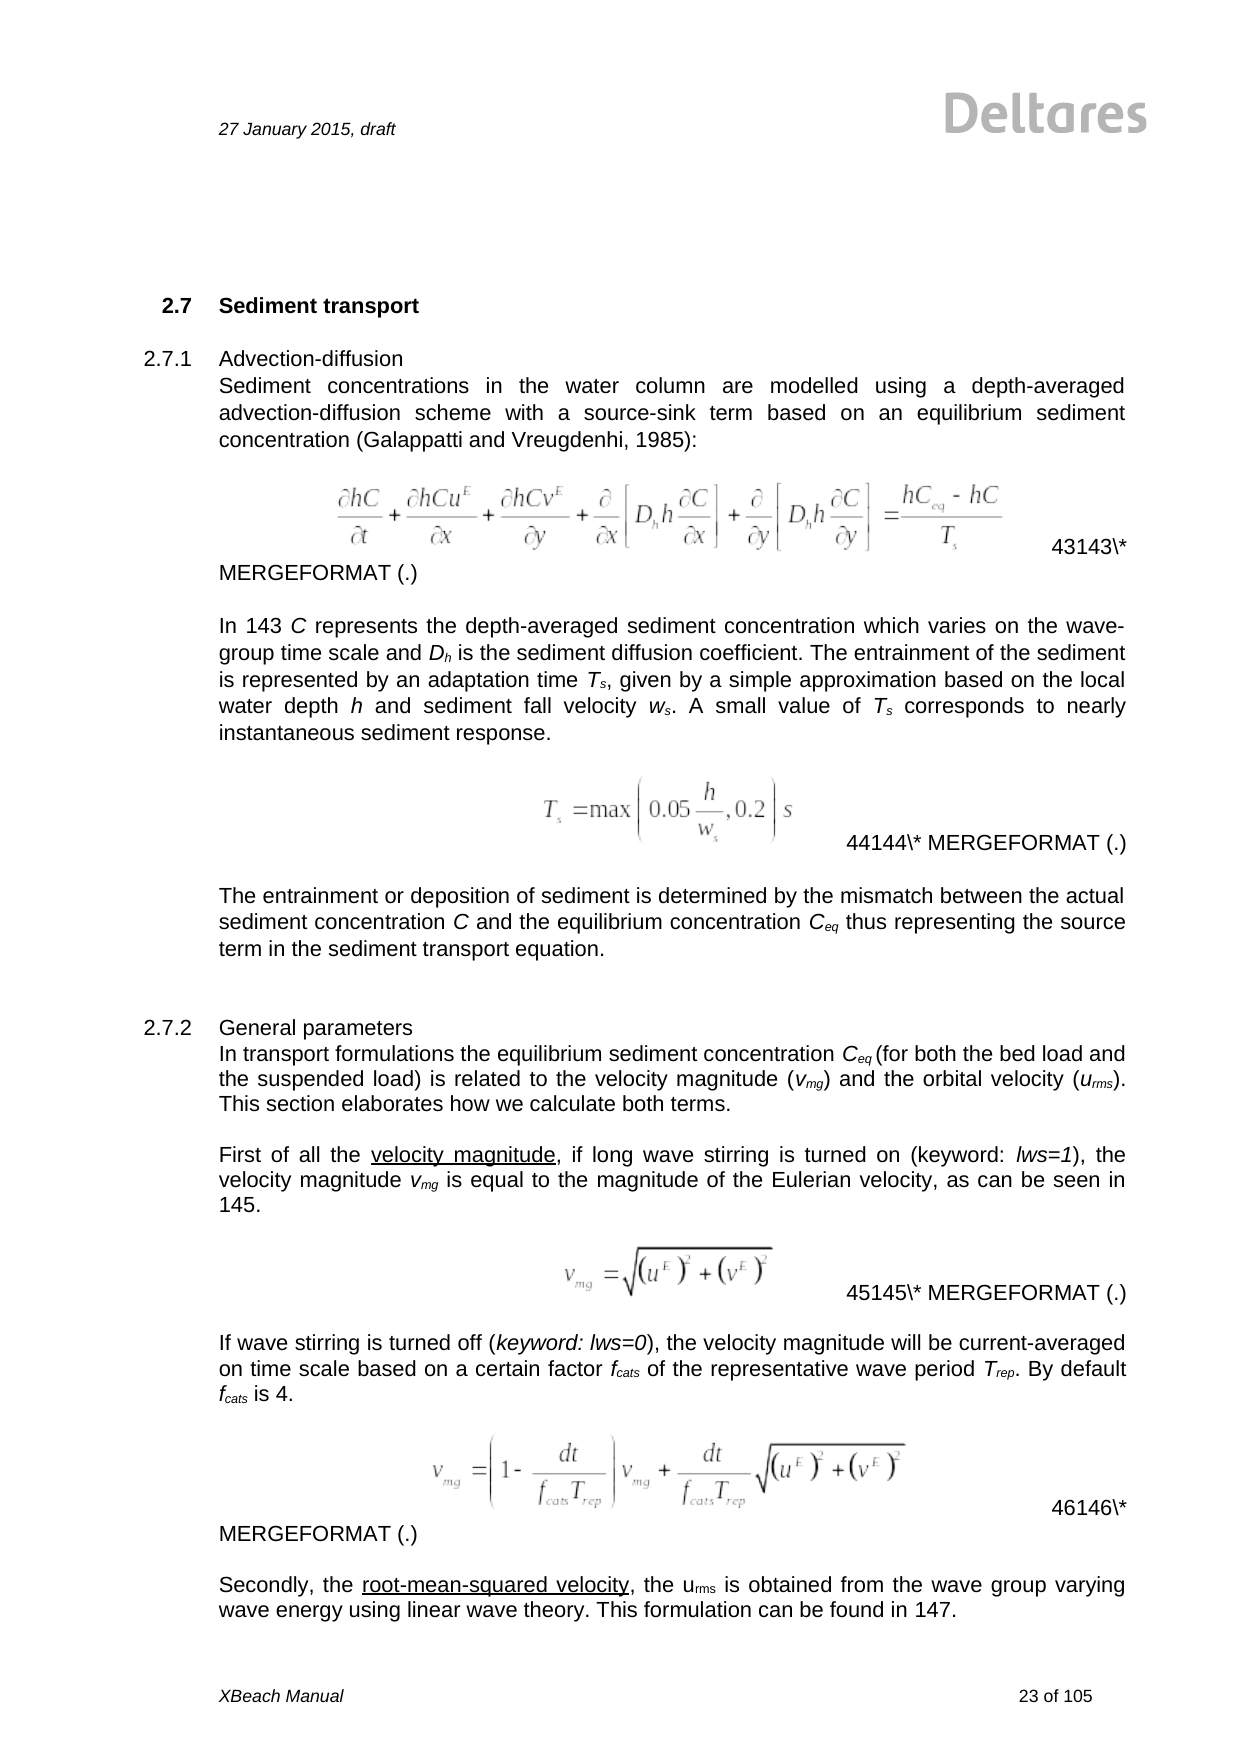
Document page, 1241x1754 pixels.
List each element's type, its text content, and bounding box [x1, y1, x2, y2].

text Sediment concentrations in the water column are modelled using a depth-averaged advection-diffusion scheme with a source-sink term based on an equilibrium sediment concentration (Galappatti and Vreugdenhi, 1985): [218, 372, 1126, 452]
picture [945, 75, 1147, 133]
text In C represents the depth-averaged sediment concentration which varies on the wave-group time scale and Dh is the sediment diffusion coefficient. The entrainment of the sediment is represented by an adaptation time Ts, given by a simple approximation based on the local water depth h and sediment fall velocity ws. A small value of Ts corresponds to nearly instantaneous sediment response. [218, 612, 1126, 745]
subtitle Sediment transport [192, 292, 1126, 319]
subtitle General parameters [192, 1014, 1126, 1041]
text If wave stirring is turned off (keyword: lws=0), the velocity magnitude will be current-averaged on time scale based on a certain factor fcats of the representative wave period Trep. By default fcats is 4. [218, 1330, 1126, 1406]
text First of all the velocity magnitude, if long wave stirring is turned on (keyword: lws=1), the velocity magnitude vmg is equal to the magnitude of the Eulerian velocity, as can be seen in . [218, 1141, 1126, 1217]
text Secondly, the root-mean-squared velocity, the urms is obtained from the wave group varying wave energy using linear wave theory. This formulation can be found in . [218, 1571, 1126, 1622]
text The entrainment or deposition of sediment is determined by the mismatch between the actual sediment concentration C and the equilibrium concentration Ceq thus representing the source term in the sediment transport equation. [218, 881, 1126, 961]
subtitle Advection-diffusion [192, 346, 1126, 372]
text In transport formulations the equilibrium sediment concentration Ceq (for both the bed load and the suspended load) is related to the velocity magnitude (vmg) and the orbital velocity (urms). This section elaborates how we calculate both terms. [218, 1041, 1126, 1116]
